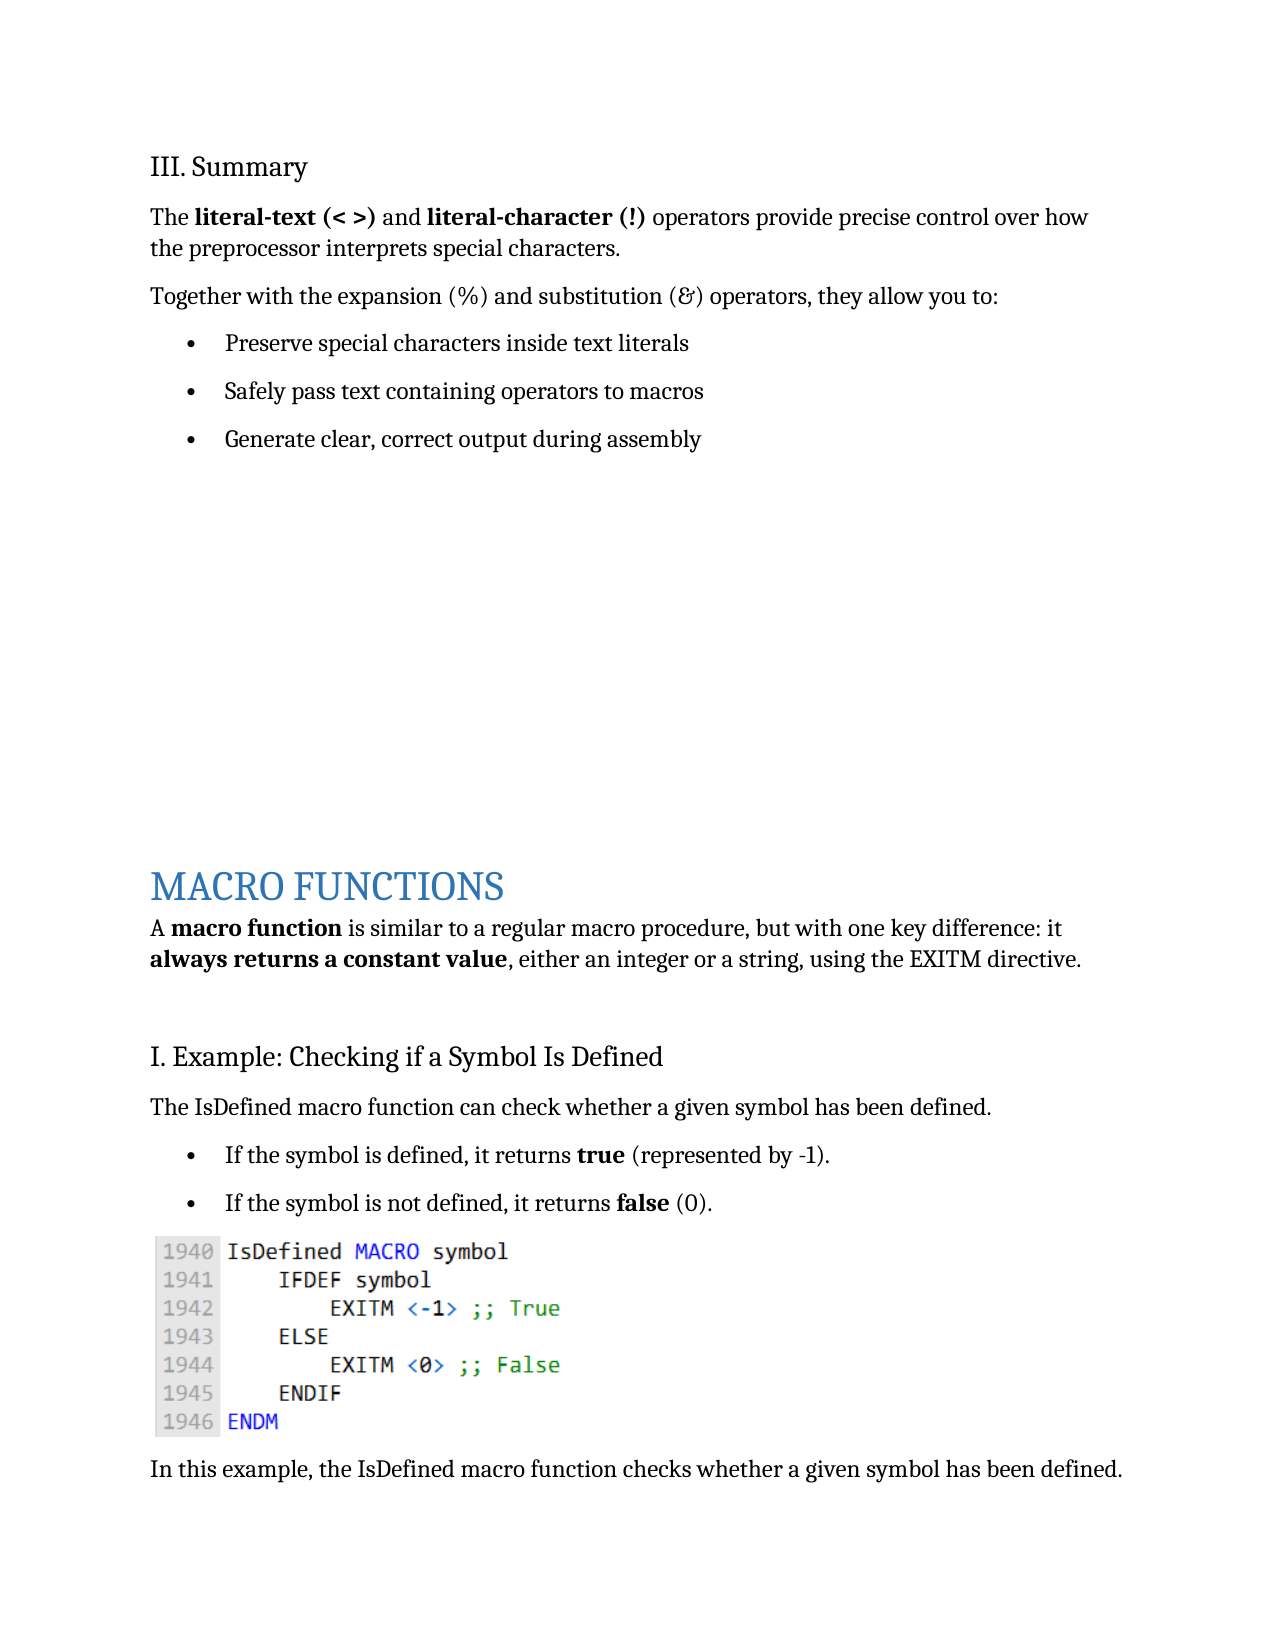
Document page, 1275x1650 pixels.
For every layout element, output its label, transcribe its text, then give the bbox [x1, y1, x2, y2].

text A macro function is similar to a regular macro procedure, but with one key difference: it always returns a constant value, either an integer or a string, using the EXITM directive. [150, 914, 1125, 974]
text The literal-text (< >) and literal-character (!) operators provide precise control over how the preprocessor interprets special characters. [150, 203, 1125, 263]
text III. Summary [150, 150, 1125, 183]
text MACRO FUNCTIONS [150, 862, 1125, 910]
list Preserve special characters inside text literals [187, 329, 1125, 358]
text The IsDefined macro function can check whether a given symbol has been defined. [150, 1093, 1125, 1122]
text In this example, the IsDefined macro function checks whether a given symbol has been defined. [150, 1455, 1125, 1484]
list If the symbol is defined, it returns true (represented by -1). [187, 1141, 1125, 1170]
picture [155, 1236, 648, 1437]
list Safely pass text containing operators to macros [187, 377, 1125, 406]
list If the symbol is not defined, it returns false (0). [187, 1189, 1125, 1217]
text I. Example: Checking if a Symbol Is Defined [150, 1041, 1125, 1074]
text Together with the expansion (%) and substitution (&) operators, they allow you to: [150, 282, 1125, 310]
list Generate clear, correct output during assembly [187, 425, 1125, 453]
